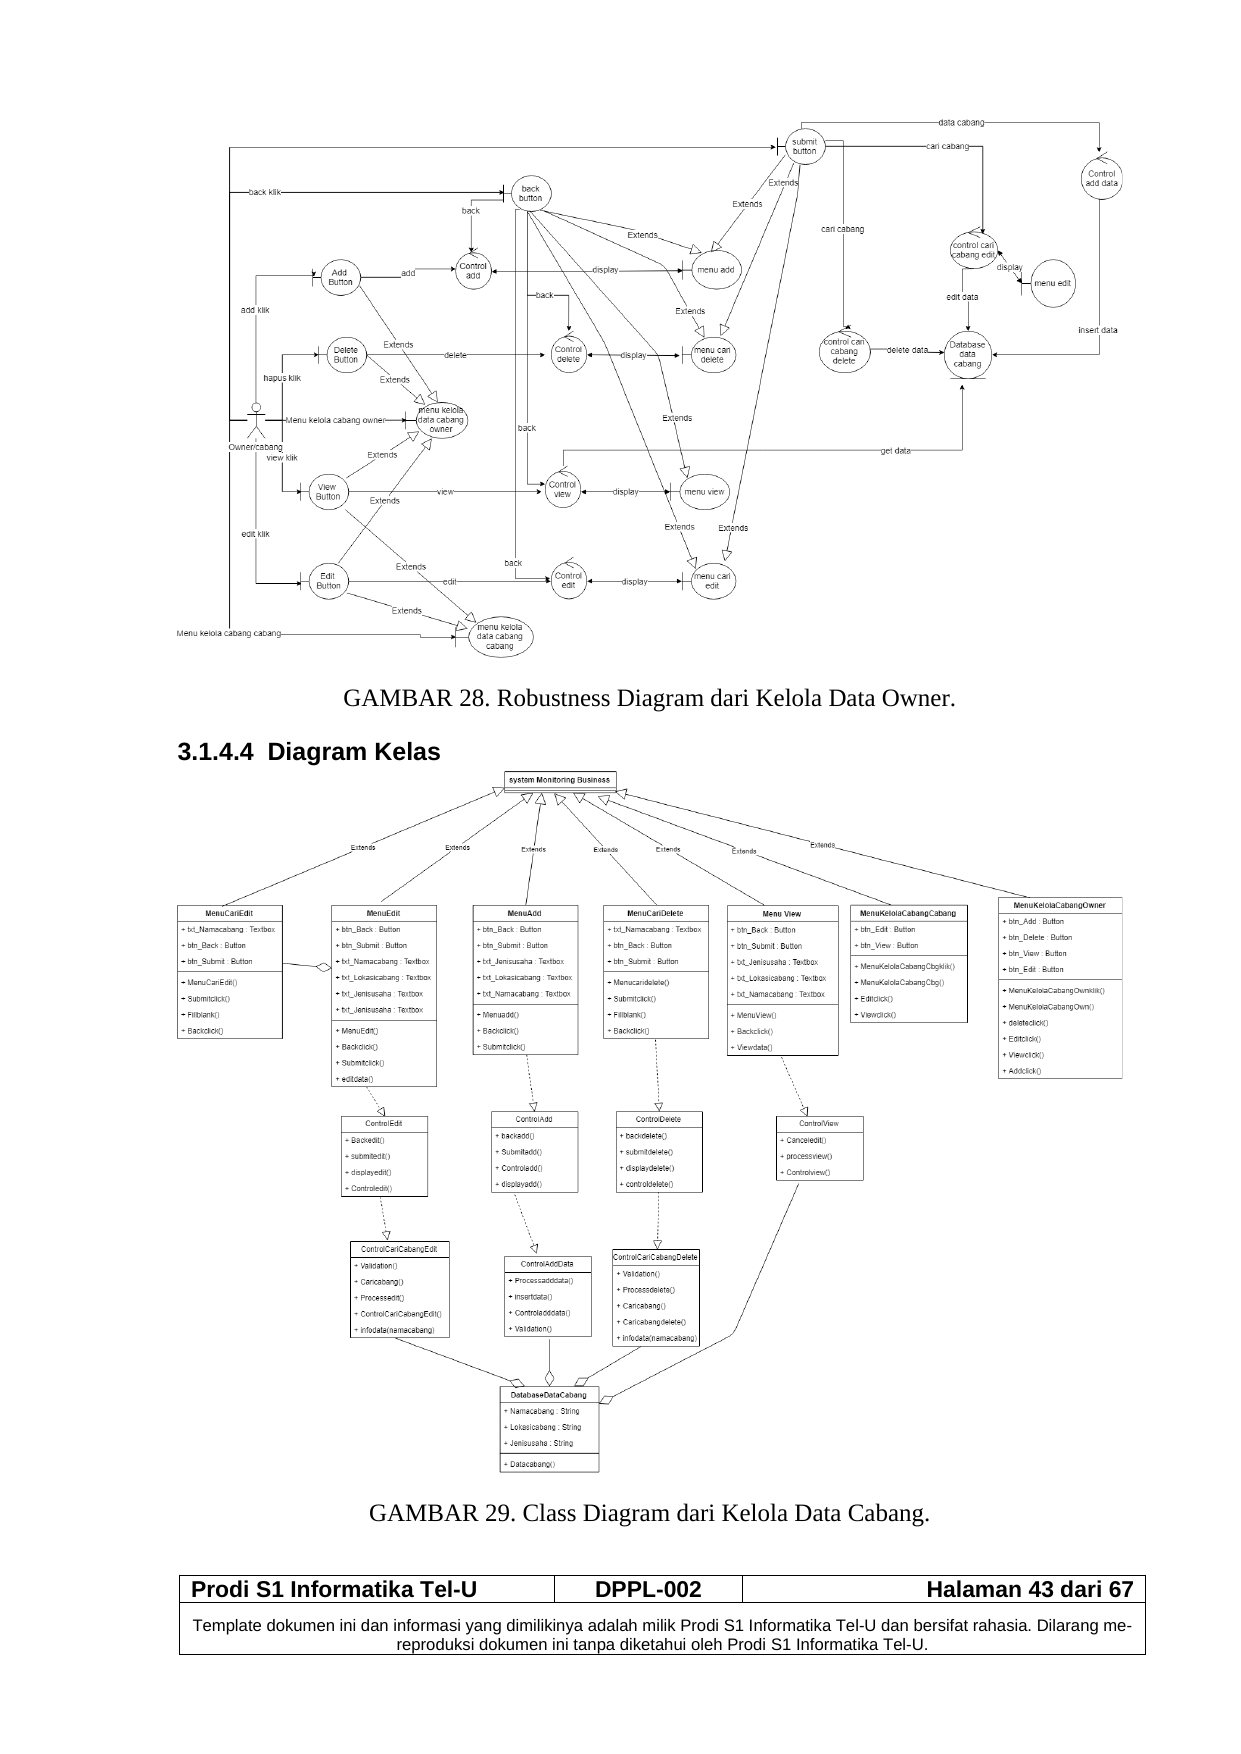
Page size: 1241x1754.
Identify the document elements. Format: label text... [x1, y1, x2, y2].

subtitle Diagram Kelas [177, 736, 1122, 765]
subtitle GAMBAR 28. Robustness Diagram dari Kelola Data Owner. [177, 683, 1122, 711]
picture [177, 771, 1123, 1474]
picture [177, 118, 1123, 658]
subtitle GAMBAR 29. Class Diagram dari Kelola Data Cabang. [177, 1498, 1122, 1527]
